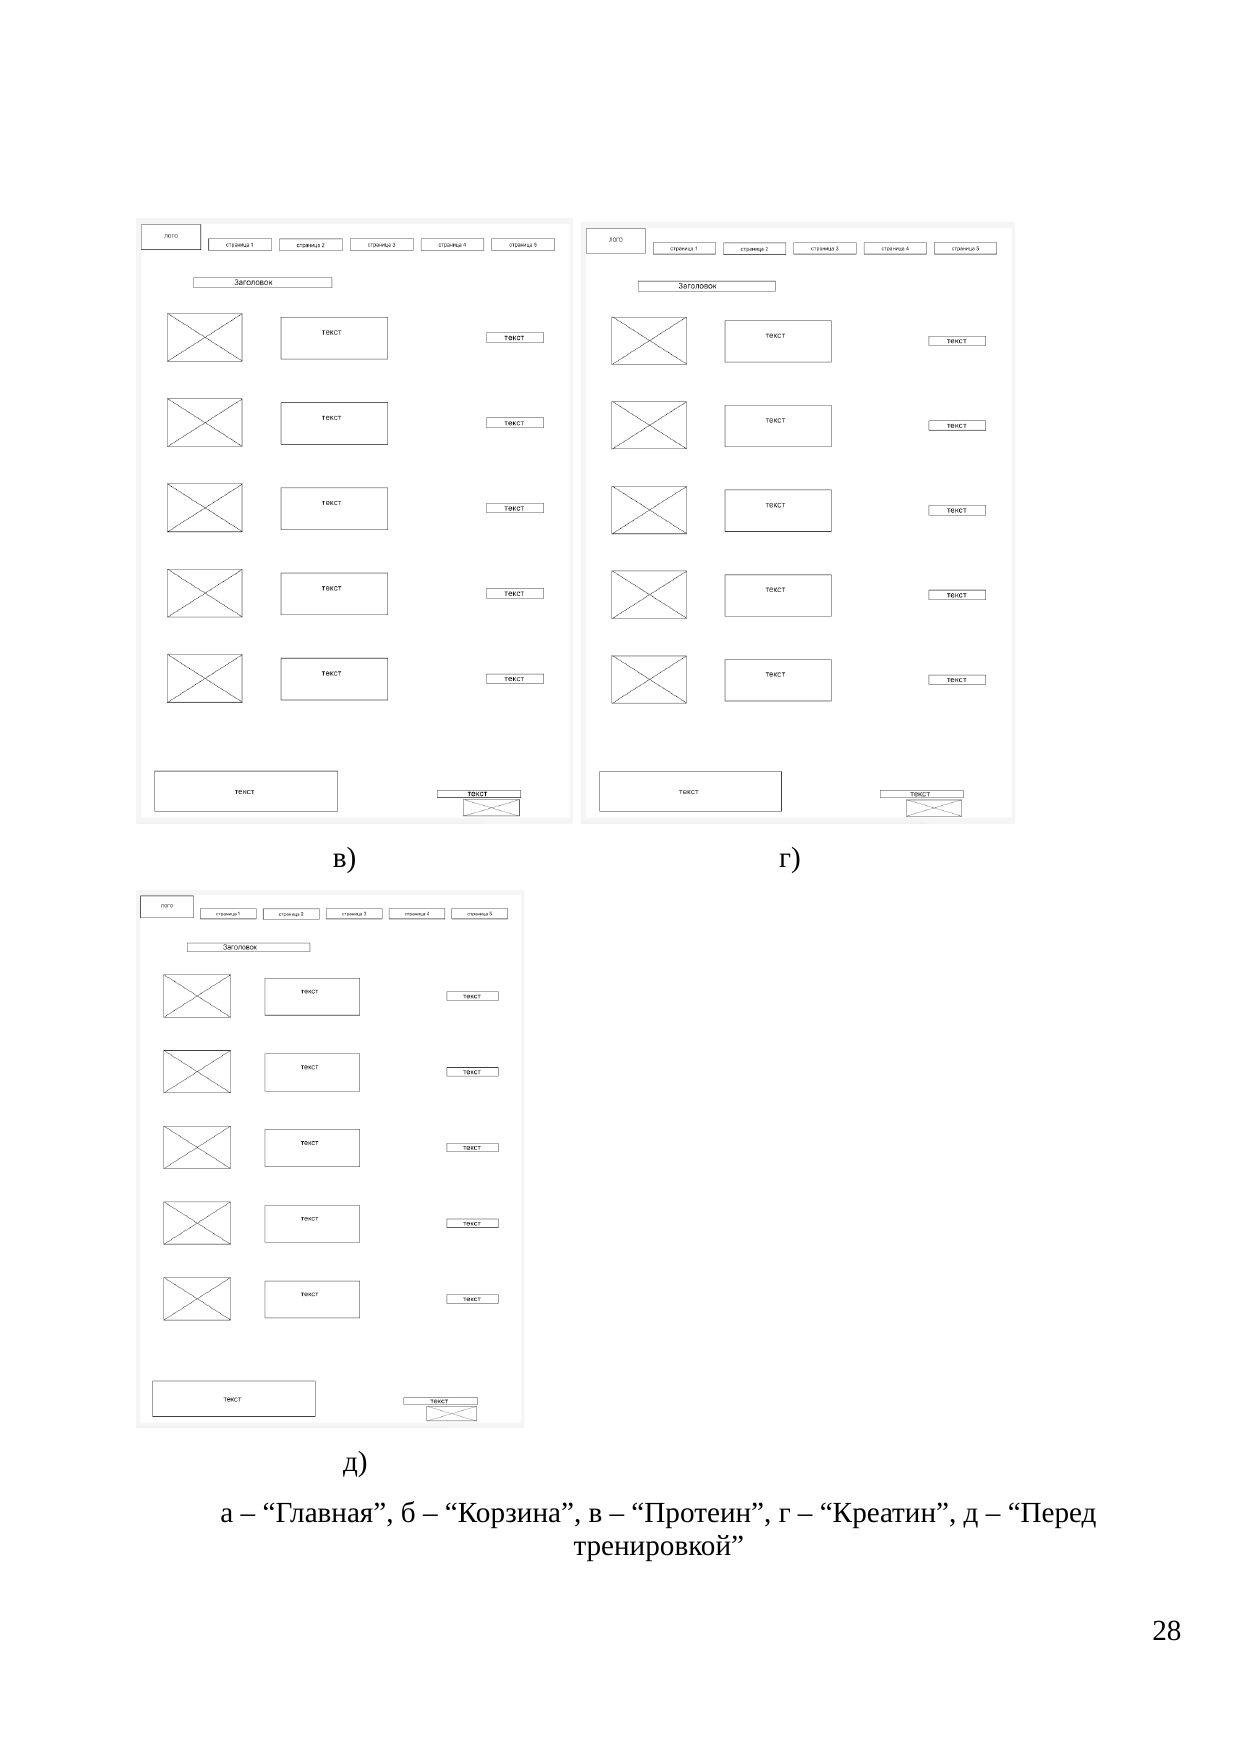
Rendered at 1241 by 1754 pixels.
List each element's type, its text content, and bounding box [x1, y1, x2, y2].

picture [135, 890, 525, 1428]
text а – “Главная”, б – “Корзина”, в – “Протеин”, г – “Креатин”, д – “Перед тренировкой” [136, 1495, 1181, 1562]
picture [135, 218, 574, 824]
picture [580, 222, 1016, 824]
text д) [136, 1444, 1181, 1478]
text в) г) [136, 840, 1181, 874]
